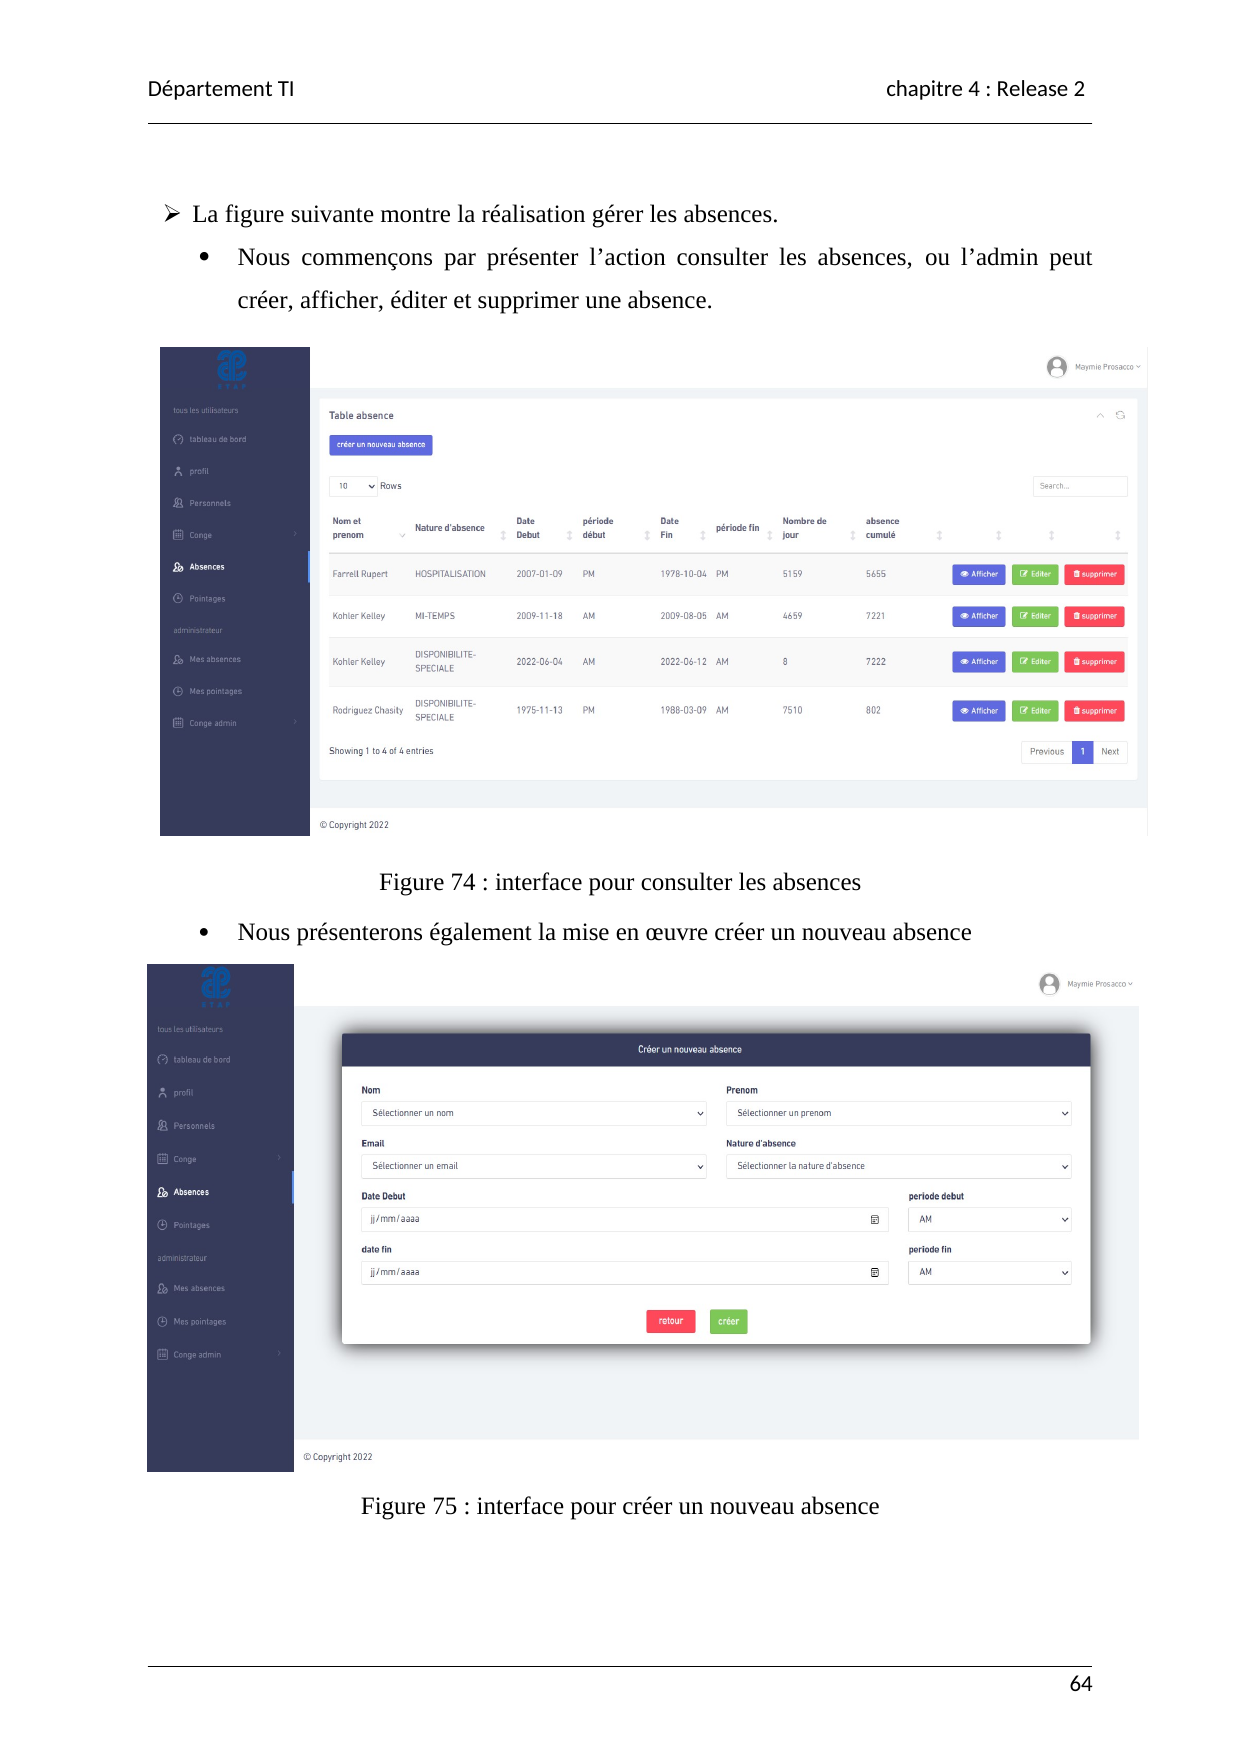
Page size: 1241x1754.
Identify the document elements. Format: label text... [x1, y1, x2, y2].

list Nous commençons par présenter l’action consulter les absences, ou l’admin peut créer, afficher, éditer et supprimer une absence. [200, 242, 1092, 314]
picture [147, 964, 1139, 1472]
list Nous présenterons également la mise en œuvre créer un nouveau absence [200, 917, 1092, 945]
picture [160, 347, 1148, 836]
text Figure 75 : interface pour créer un nouveau absence [148, 1491, 1092, 1519]
list La figure suivante montre la réalisation gérer les absences. [162, 199, 1092, 227]
